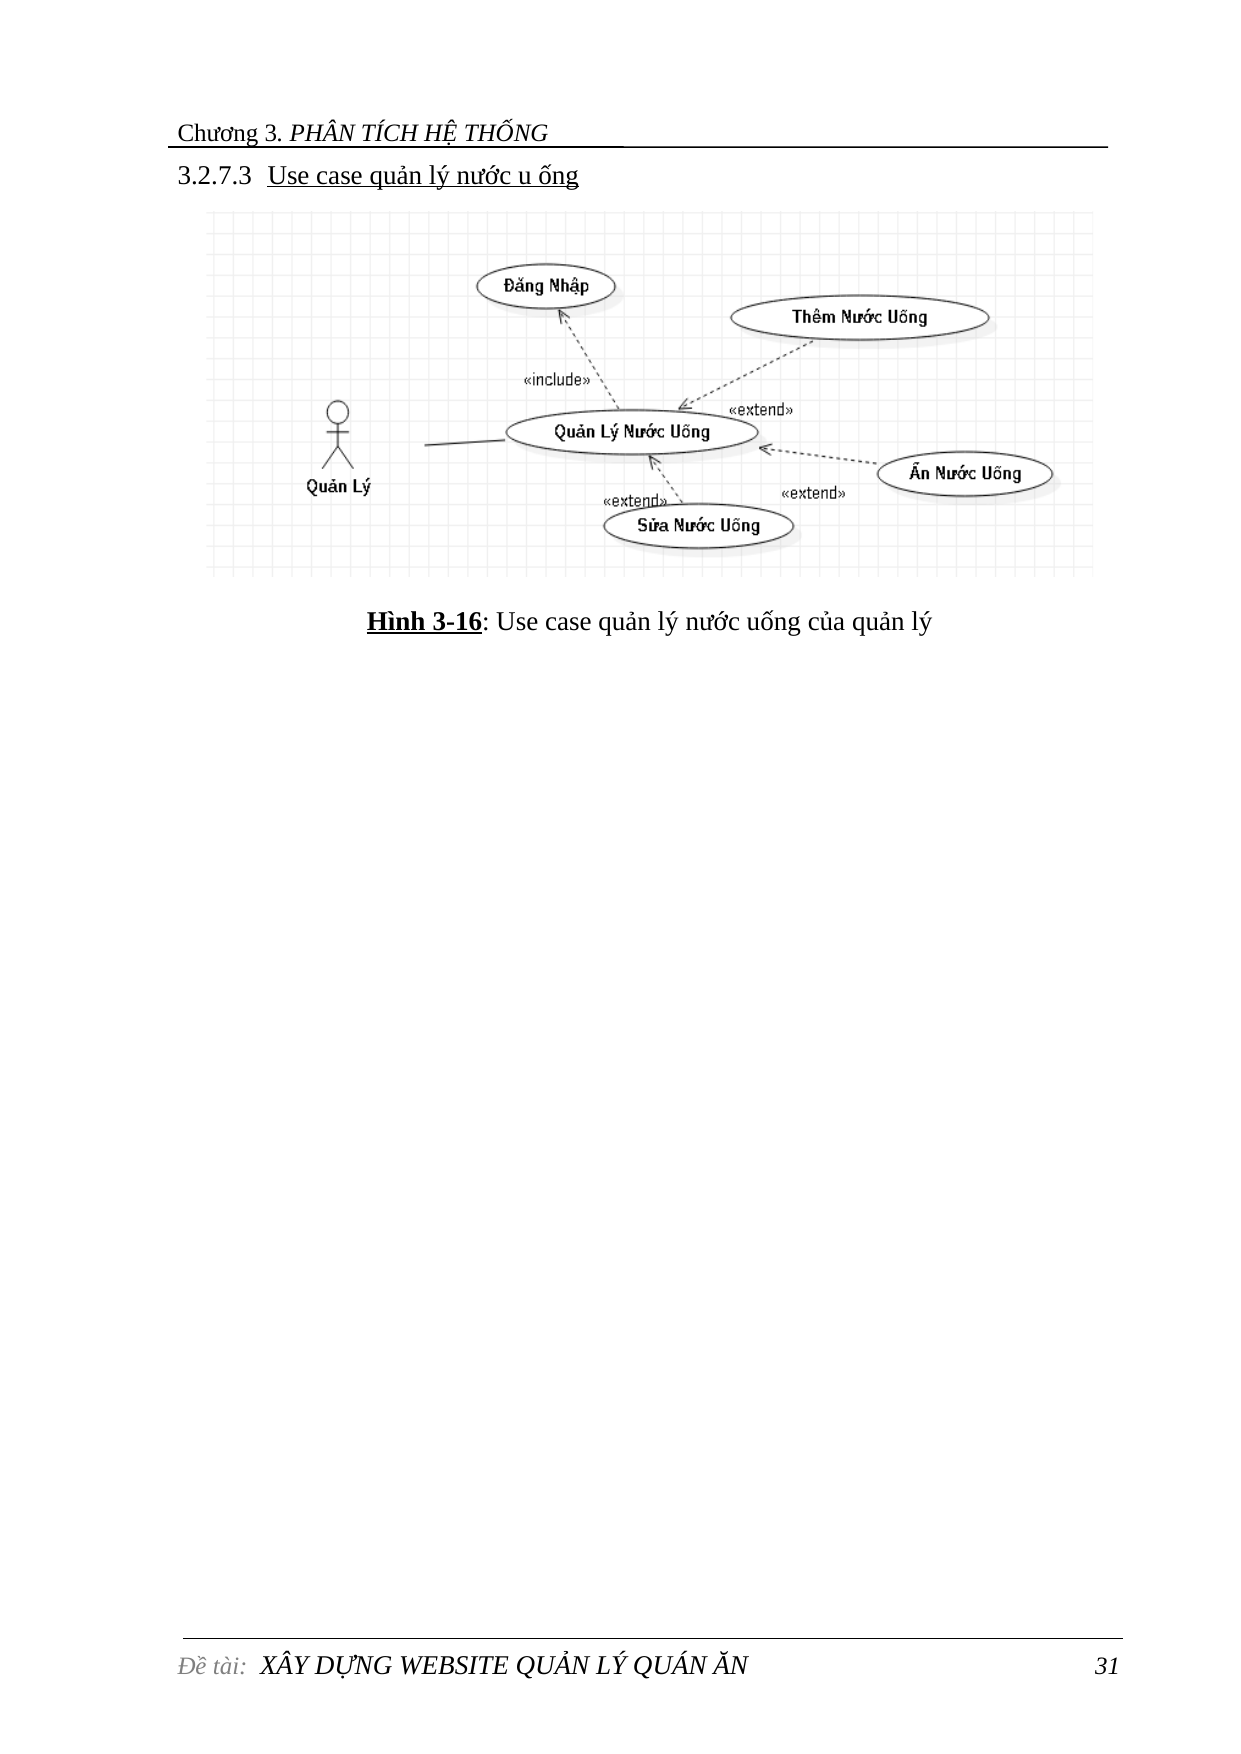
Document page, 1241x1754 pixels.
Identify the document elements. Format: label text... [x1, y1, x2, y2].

picture [206, 211, 1094, 577]
subtitle Use case quản lý nước u ống [177, 159, 1122, 190]
text Hình 3-16: Use case quản lý nước uống của quản lý [177, 605, 1122, 636]
